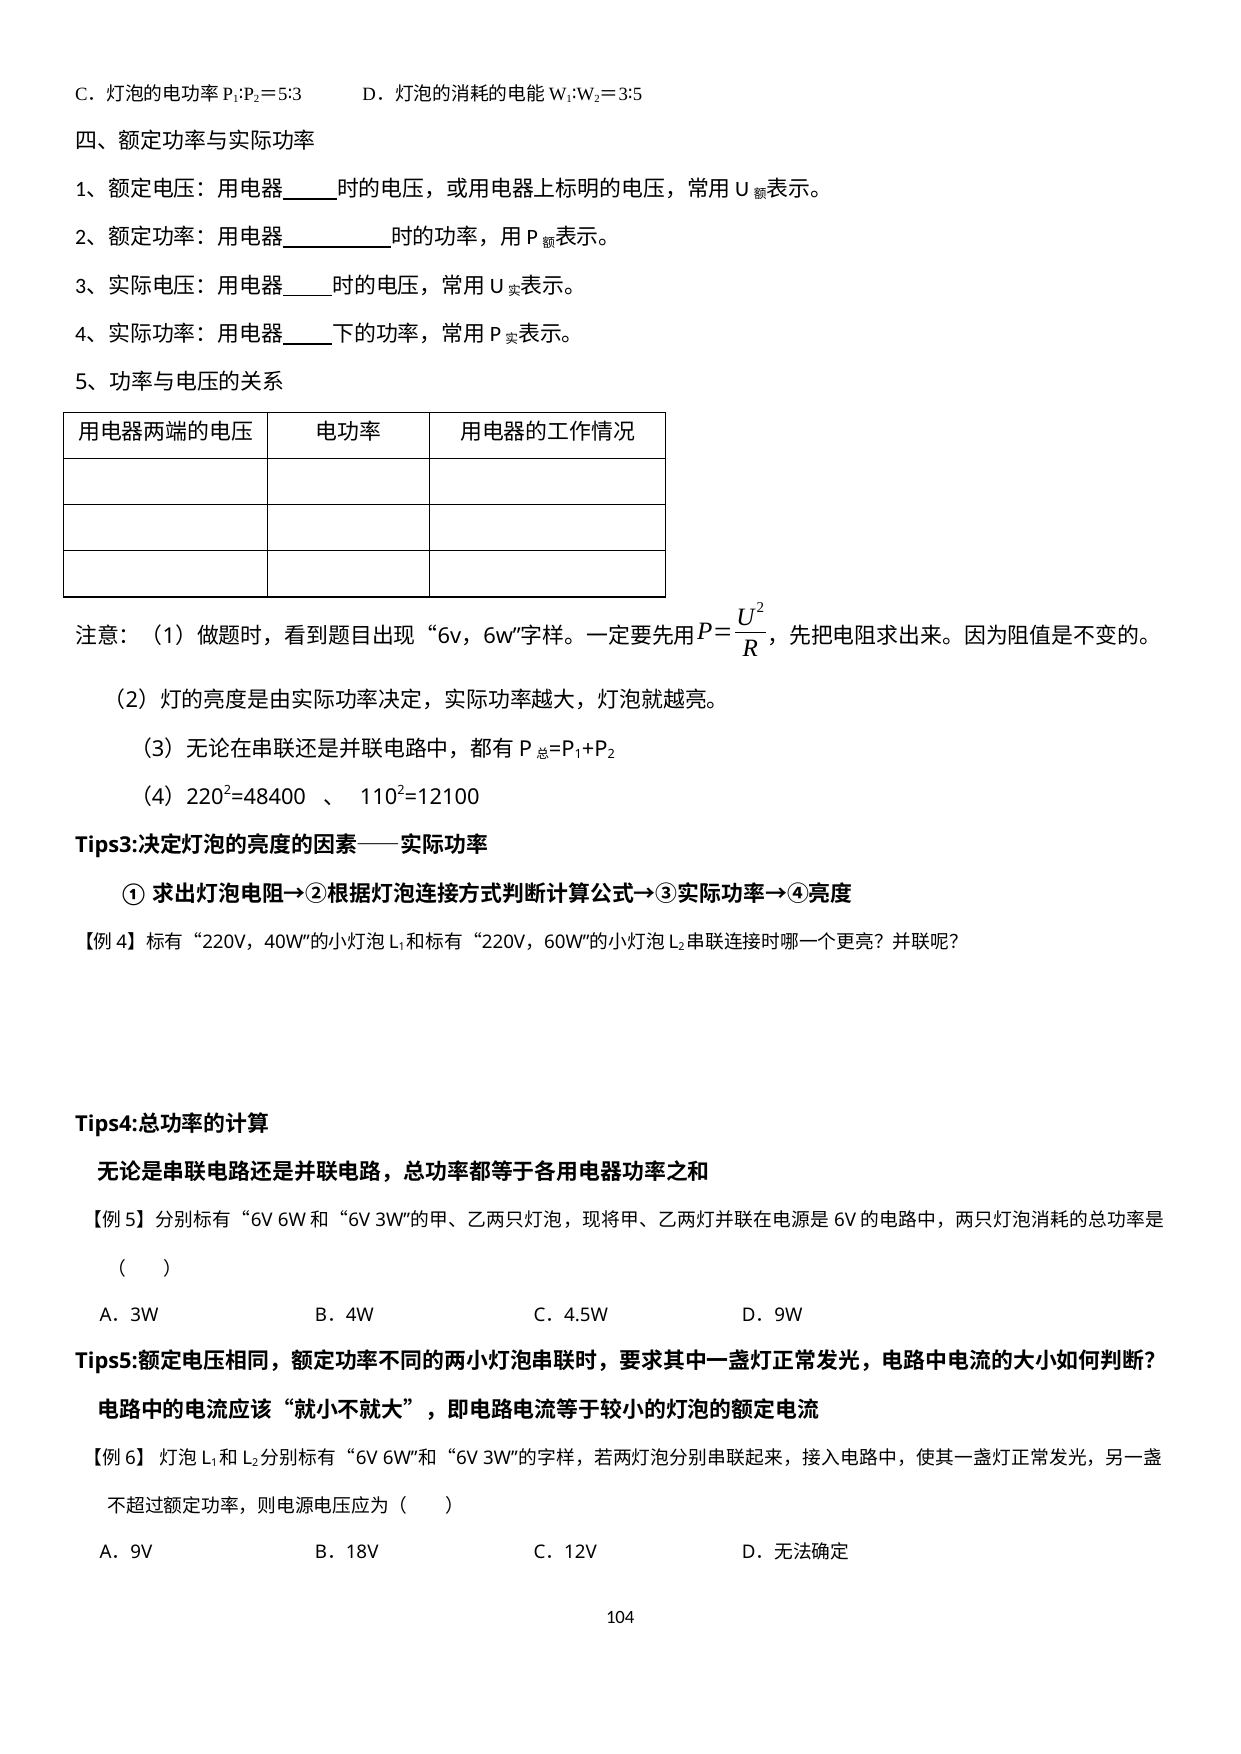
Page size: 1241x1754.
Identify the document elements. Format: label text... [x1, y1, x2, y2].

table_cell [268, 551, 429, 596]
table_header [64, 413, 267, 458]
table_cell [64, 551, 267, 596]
text （3）无论在串联还是并联电路中，都有P总=P1+P2 [75, 731, 1165, 763]
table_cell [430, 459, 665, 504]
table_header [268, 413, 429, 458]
text 电路中的电流应该“就小不就大”，即电路电流等于较小的灯泡的额定电流 [75, 1391, 1165, 1424]
text 【例6】 灯泡L1和L2分别标有“6V 6W”和“6V 3W”的字样，若两灯泡分别串联起来，接入电路中，使其一盏灯正常发光，另一盏不超过额定功率，则电源电压应为（ ） [83, 1440, 1165, 1521]
text Tips5:额定电压相同，额定功率不同的两小灯泡串联时，要求其中一盏灯正常发光，电路中电流的大小如何判断？ [75, 1343, 1165, 1376]
text Tips4:总功率的计算 [75, 1106, 1165, 1138]
text A．9V B．18V C．12V D．无法确定 [75, 1534, 1165, 1567]
text ①求出灯泡电阻→②根据灯泡连接方式判断计算公式→③实际功率→④亮度 [75, 876, 1165, 908]
text 4、实际功率：用电器 下的功率，常用P实表示。 [75, 316, 1165, 348]
text 2、额定功率：用电器 时的功率，用P额表示。 [75, 219, 1165, 251]
text 1、额定电压：用电器 时的电压，或用电器上标明的电压，常用U额表示。 [75, 171, 1165, 203]
text 四、额定功率与实际功率 [75, 122, 1165, 155]
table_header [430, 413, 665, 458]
text 3、实际电压：用电器 时的电压，常用U实表示。 [75, 267, 1165, 300]
text 【例4】标有“220V，40W”的小灯泡L1和标有“220V，60W”的小灯泡L2串联连接时哪一个更亮？并联呢？ [75, 924, 1165, 956]
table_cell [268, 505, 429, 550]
text 【例5】分别标有“6V 6W和“6V 3W”的甲、乙两只灯泡，现将甲、乙两灯并联在电源是6V的电路中，两只灯泡消耗的总功率是（ ） [83, 1202, 1165, 1283]
text 注意：（1）做题时，看到题目出现“6v，6w”字样。一定要先用，先把电阻求出来。因为阻值是不变的。 [75, 597, 1165, 662]
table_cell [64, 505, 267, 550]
text C．灯泡的电功率P1∶P2＝5∶3 D．灯泡的消耗的电能W1∶W2＝3∶5 [75, 76, 1165, 109]
text 5、功率与电压的关系 [75, 364, 1165, 396]
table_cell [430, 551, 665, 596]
text Tips3:决定灯泡的亮度的因素——实际功率 [75, 827, 1165, 860]
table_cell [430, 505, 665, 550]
text （4）2202=48400 、 1102=12100 [75, 779, 1165, 811]
text A．3W B．4W C．4.5W D．9W [75, 1297, 1165, 1329]
text （2）灯的亮度是由实际功率决定，实际功率越大，灯泡就越亮。 [75, 682, 1165, 715]
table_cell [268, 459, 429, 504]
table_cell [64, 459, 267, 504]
text 无论是串联电路还是并联电路，总功率都等于各用电器功率之和 [75, 1154, 1165, 1186]
